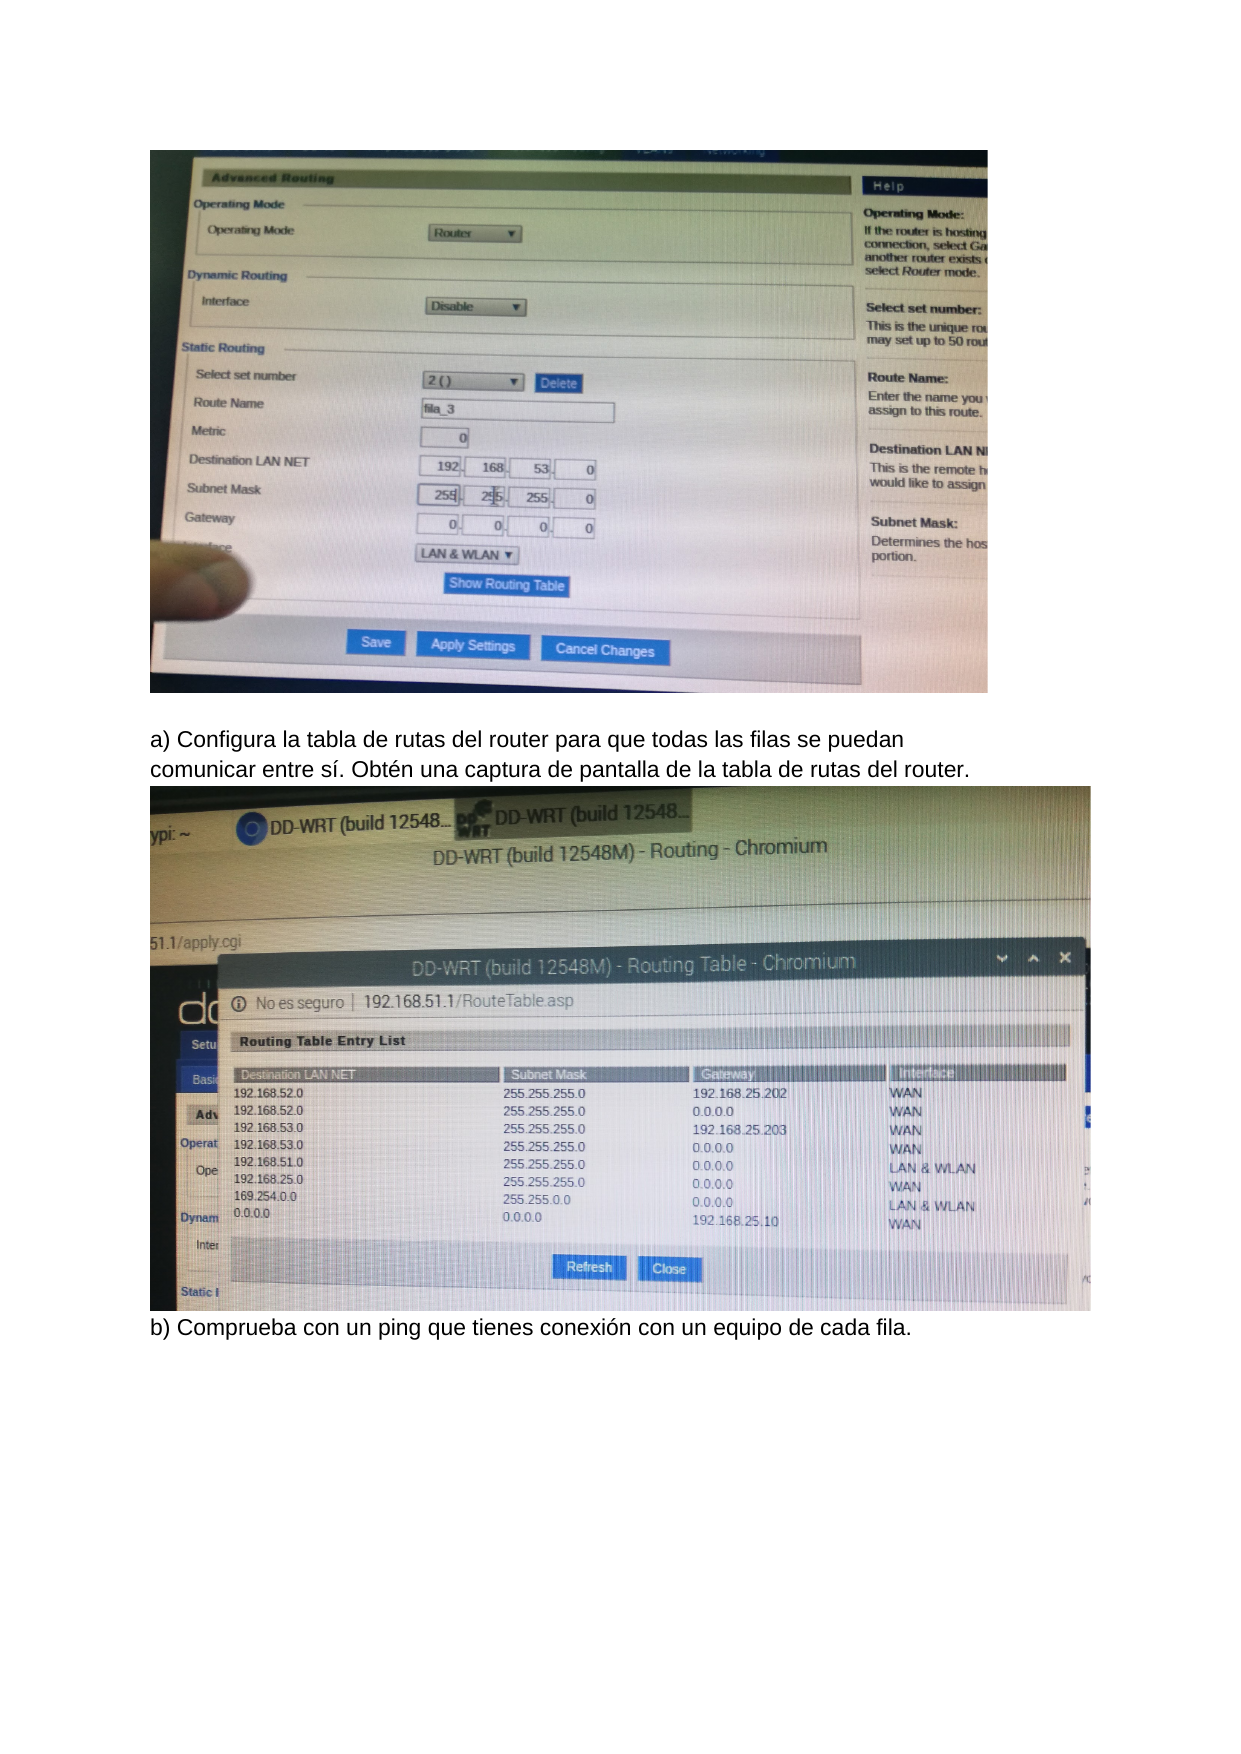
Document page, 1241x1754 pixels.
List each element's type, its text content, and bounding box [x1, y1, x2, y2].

picture [150, 150, 988, 693]
text comunicar entre sí. Obtén una captura de pantalla de la tabla de rutas del router. [150, 756, 1090, 783]
text b) Comprueba con un ping que tienes conexión con un equipo de cada fila. [150, 1314, 1090, 1340]
text a) Configura la tabla de rutas del router para que todas las filas se puedan [150, 726, 1090, 753]
picture [150, 786, 1091, 1311]
